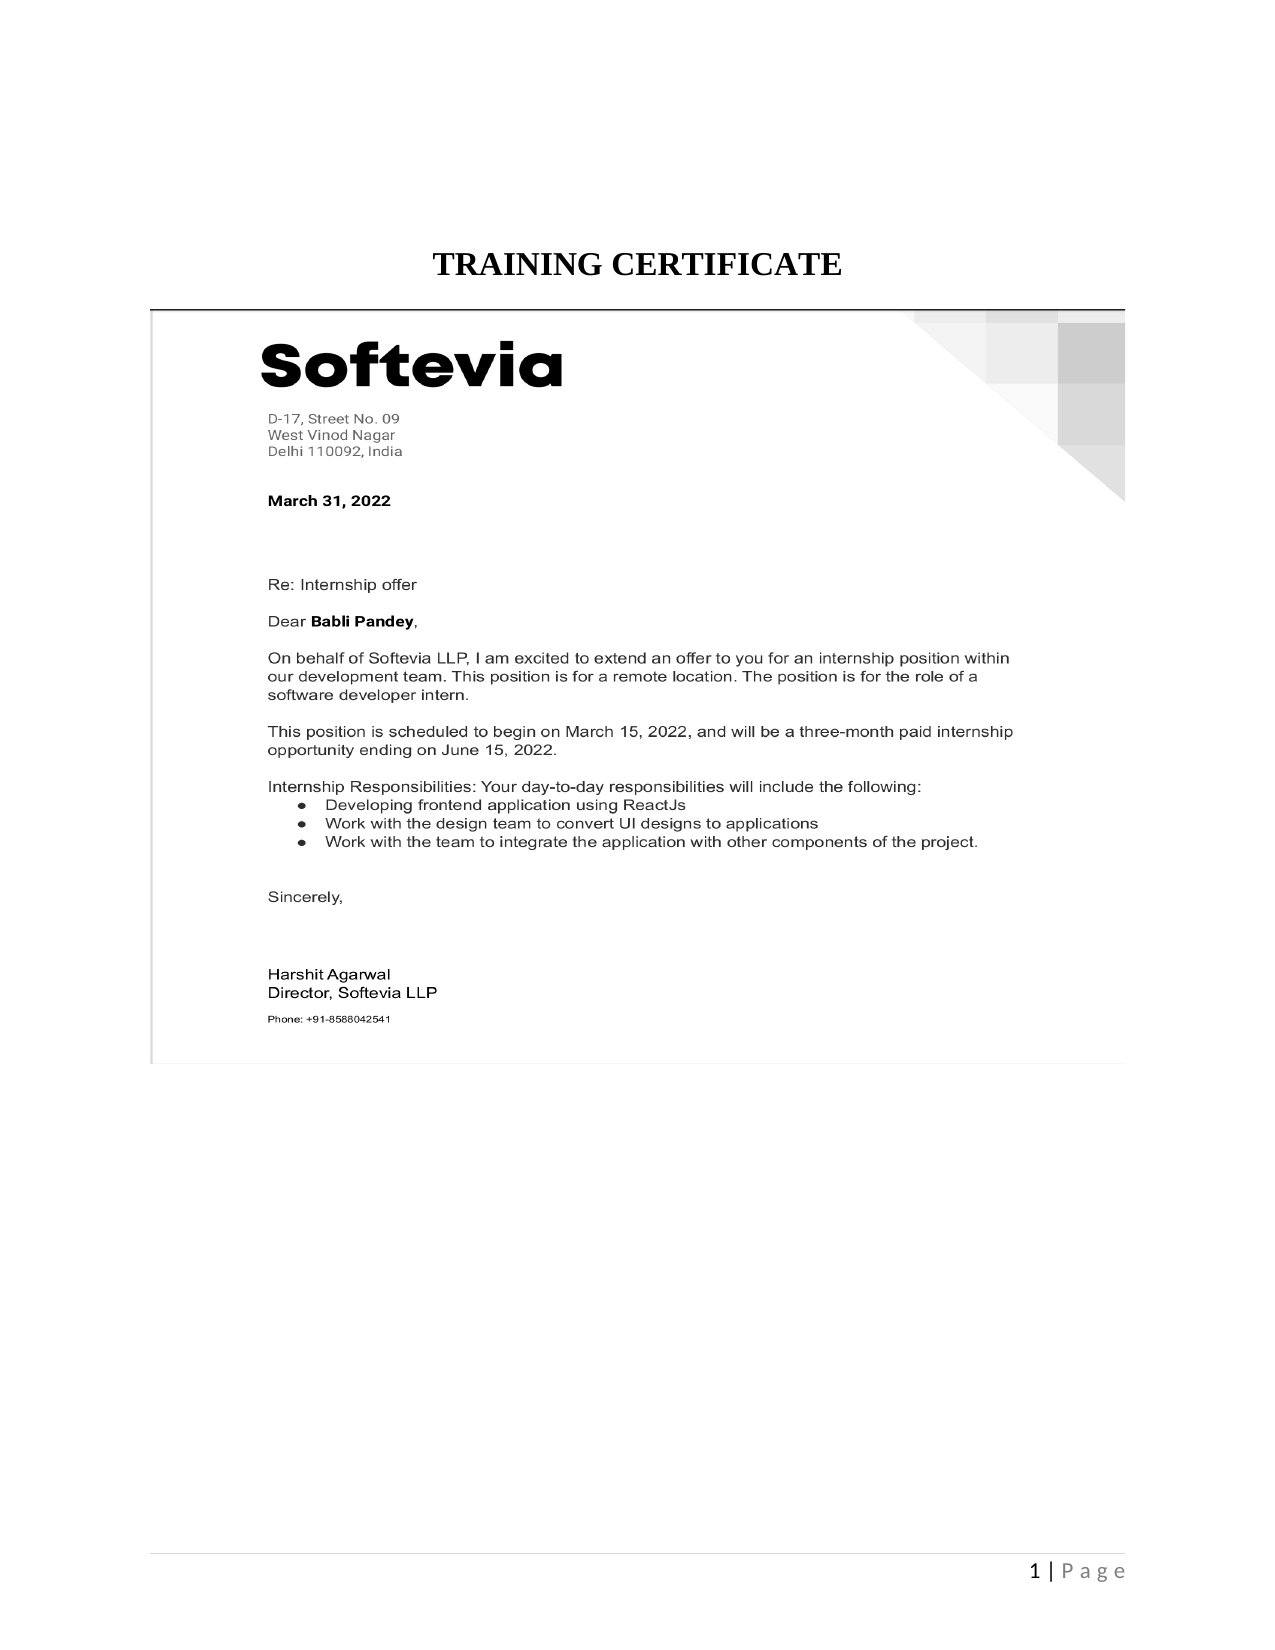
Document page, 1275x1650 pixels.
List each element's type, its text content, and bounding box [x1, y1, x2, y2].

text TRAINING CERTIFICATE [150, 245, 1125, 283]
picture [150, 309, 1125, 1064]
